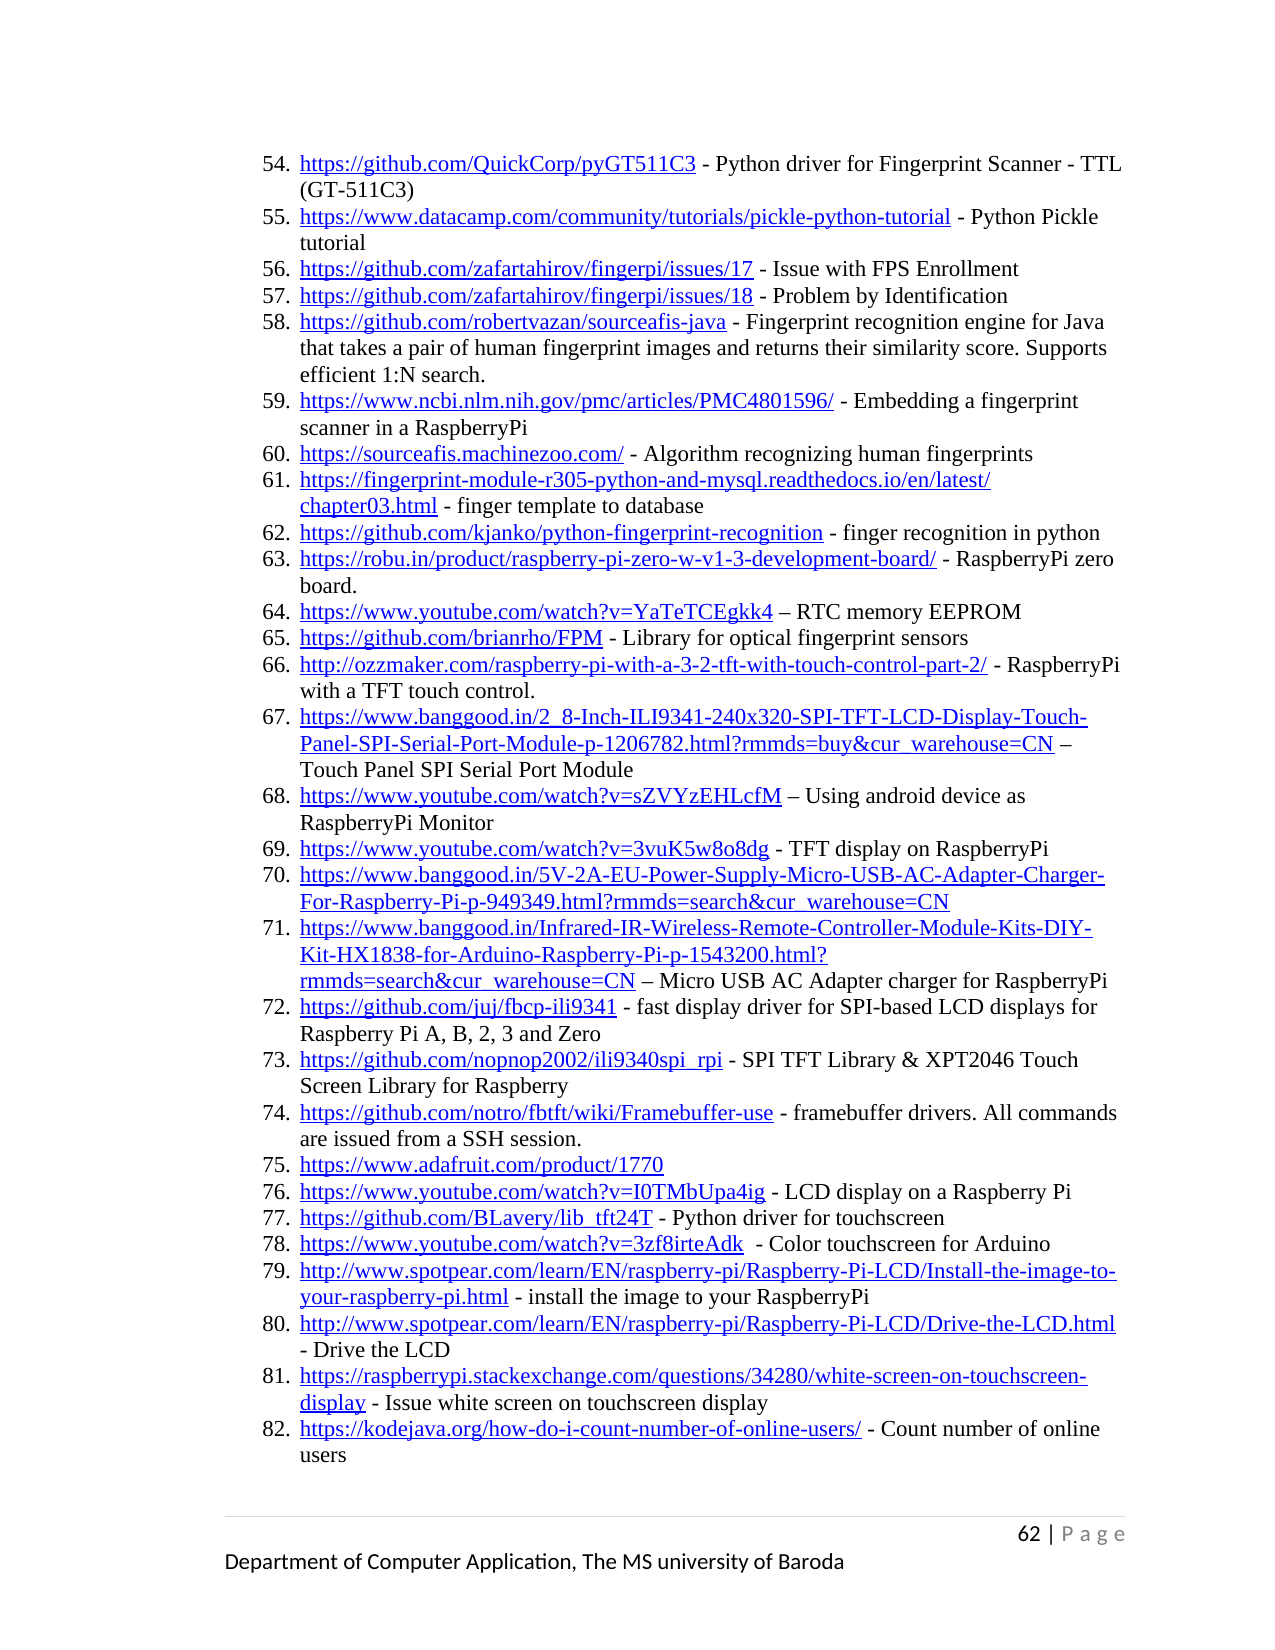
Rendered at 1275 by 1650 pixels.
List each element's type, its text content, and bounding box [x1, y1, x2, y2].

list https://www.banggood.in/5V-2A-EU-Power-Supply-Micro-USB-AC-Adapter-Charger-For-Raspberry-Pi-p-949349.html?rmmds=search&cur_warehouse=CN [262, 862, 1125, 914]
list https://www.youtube.com/watch?v=3vuK5w8o8dg - TFT display on RaspberryPi [262, 835, 1125, 862]
list https://github.com/robertvazan/sourceafis-java - Fingerprint recognition engine for Java that takes a pair of human fingerprint images and returns their similarity score. Supports efficient 1:N search. [262, 308, 1125, 387]
list https://github.com/juj/fbcp-ili9341 - fast display driver for SPI-based LCD displays for Raspberry Pi A, B, 2, 3 and Zero [262, 993, 1125, 1046]
list https://www.banggood.in/2_8-Inch-ILI9341-240x320-SPI-TFT-LCD-Display-Touch-Panel-SPI-Serial-Port-Module-p-1206782.html?rmmds=buy&cur_warehouse=CN – Touch Panel SPI Serial Port Module [262, 703, 1125, 782]
list https://github.com/kjanko/python-fingerprint-recognition - finger recognition in python [262, 519, 1125, 545]
list https://robu.in/product/raspberry-pi-zero-w-v1-3-development-board/ - RaspberryPi zero board. [262, 545, 1125, 598]
list https://www.youtube.com/watch?v=sZVYzEHLcfM – Using android device as RaspberryPi Monitor [262, 782, 1125, 835]
list https://github.com/nopnop2002/ili9340spi_rpi - SPI TFT Library & XPT2046 Touch Screen Library for Raspberry [262, 1046, 1125, 1099]
list https://github.com/zafartahirov/fingerpi/issues/18 - Problem by Identification [262, 282, 1125, 308]
list https://www.datacamp.com/community/tutorials/pickle-python-tutorial - Python Pickle tutorial [262, 203, 1125, 255]
list https://www.banggood.in/Infrared-IR-Wireless-Remote-Controller-Module-Kits-DIY-Kit-HX1838-for-Arduino-Raspberry-Pi-p-1543200.html?rmmds=search&cur_warehouse=CN – Micro USB AC Adapter charger for RaspberryPi [262, 914, 1125, 993]
list http://ozzmaker.com/raspberry-pi-with-a-3-2-tft-with-touch-control-part-2/ - RaspberryPi with a TFT touch control. [262, 651, 1125, 703]
list https://github.com/notro/fbtft/wiki/Framebuffer-use - framebuffer drivers. All commands are issued from a SSH session. [262, 1099, 1125, 1151]
list https://www.youtube.com/watch?v=3zf8irteAdk - Color touchscreen for Arduino [262, 1231, 1125, 1257]
list https://www.youtube.com/watch?v=I0TMbUpa4ig - LCD display on a Raspberry Pi [262, 1178, 1125, 1204]
list https://github.com/zafartahirov/fingerpi/issues/17 - Issue with FPS Enrollment [262, 255, 1125, 282]
list https://kodejava.org/how-do-i-count-number-of-online-users/ - Count number of online users [262, 1415, 1125, 1468]
list https://www.youtube.com/watch?v=YaTeTCEgkk4 – RTC memory EEPROM [262, 598, 1125, 624]
list https://github.com/brianrho/FPM - Library for optical fingerprint sensors [262, 624, 1125, 651]
list http://www.spotpear.com/learn/EN/raspberry-pi/Raspberry-Pi-LCD/Drive-the-LCD.html - Drive the LCD [262, 1309, 1125, 1362]
list https://www.ncbi.nlm.nih.gov/pmc/articles/PMC4801596/ - Embedding a fingerprint scanner in a RaspberryPi [262, 387, 1125, 440]
list https://www.adafruit.com/product/1770 [262, 1151, 1125, 1178]
list https://github.com/BLavery/lib_tft24T - Python driver for touchscreen [262, 1204, 1125, 1231]
list https://fingerprint-module-r305-python-and-mysql.readthedocs.io/en/latest/chapter03.html - finger template to database [262, 466, 1125, 519]
list https://sourceafis.machinezoo.com/ - Algorithm recognizing human fingerprints [262, 440, 1125, 466]
list http://www.spotpear.com/learn/EN/raspberry-pi/Raspberry-Pi-LCD/Install-the-image-to-your-raspberry-pi.html - install the image to your RaspberryPi [262, 1257, 1125, 1309]
list https://github.com/QuickCorp/pyGT511C3 - Python driver for Fingerprint Scanner - TTL (GT-511C3) [262, 150, 1125, 203]
list https://raspberrypi.stackexchange.com/questions/34280/white-screen-on-touchscreen-display - Issue white screen on touchscreen display [262, 1362, 1125, 1415]
